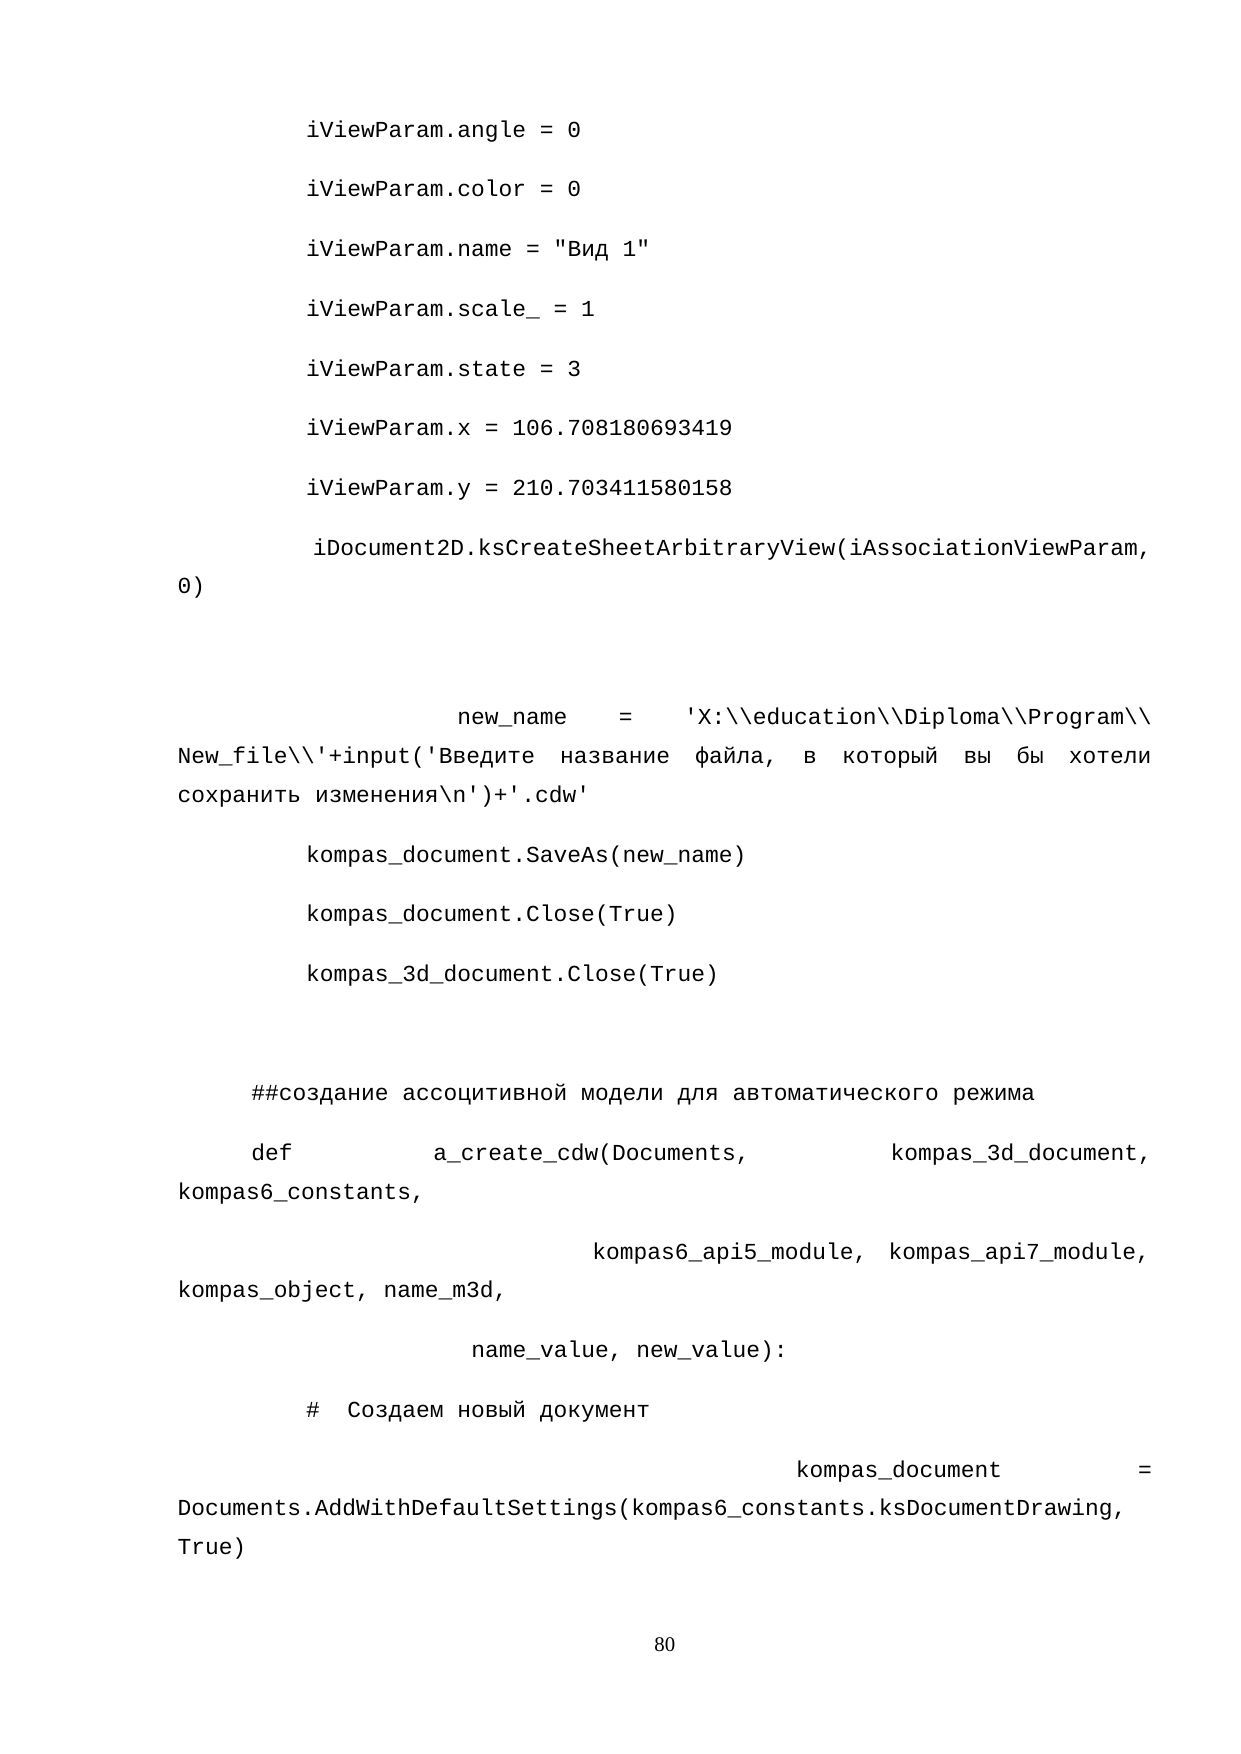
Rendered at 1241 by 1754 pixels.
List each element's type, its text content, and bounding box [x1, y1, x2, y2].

text kompas_document = Documents.AddWithDefaultSettings(kompas6_constants.ksDocumentDrawing, True) [177, 1458, 1152, 1562]
text iDocument2D.ksCreateSheetArbitraryView(iAssociationViewParam, 0) [177, 536, 1152, 601]
text iViewParam.angle = 0 [177, 118, 1152, 144]
text new_name = 'X:\\education\\Diploma\\Program\\New_file\\'+input('Введите название файла, в который вы бы хотели сохранить изменения\n')+'.cdw' [177, 706, 1152, 809]
text kompas_document.Close(True) [177, 903, 1152, 929]
text ##создание ассоцитивной модели для автоматического режима [177, 1082, 1152, 1108]
text iViewParam.state = 3 [177, 357, 1152, 383]
text # Создаем новый документ [177, 1398, 1152, 1424]
text iViewParam.y = 210.703411580158 [177, 476, 1152, 502]
text name_value, new_value): [177, 1338, 1152, 1364]
text kompas6_api5_module, kompas_api7_module, kompas_object, name_m3d, [177, 1240, 1152, 1305]
text iViewParam.scale_ = 1 [177, 297, 1152, 323]
text def a_create_cdw(Documents, kompas_3d_document, kompas6_constants, [177, 1141, 1152, 1206]
text iViewParam.name = "Вид 1" [177, 237, 1152, 263]
text kompas_3d_document.Close(True) [177, 962, 1152, 988]
text iViewParam.x = 106.708180693419 [177, 417, 1152, 442]
text kompas_document.SaveAs(new_name) [177, 843, 1152, 869]
text iViewParam.color = 0 [177, 178, 1152, 204]
